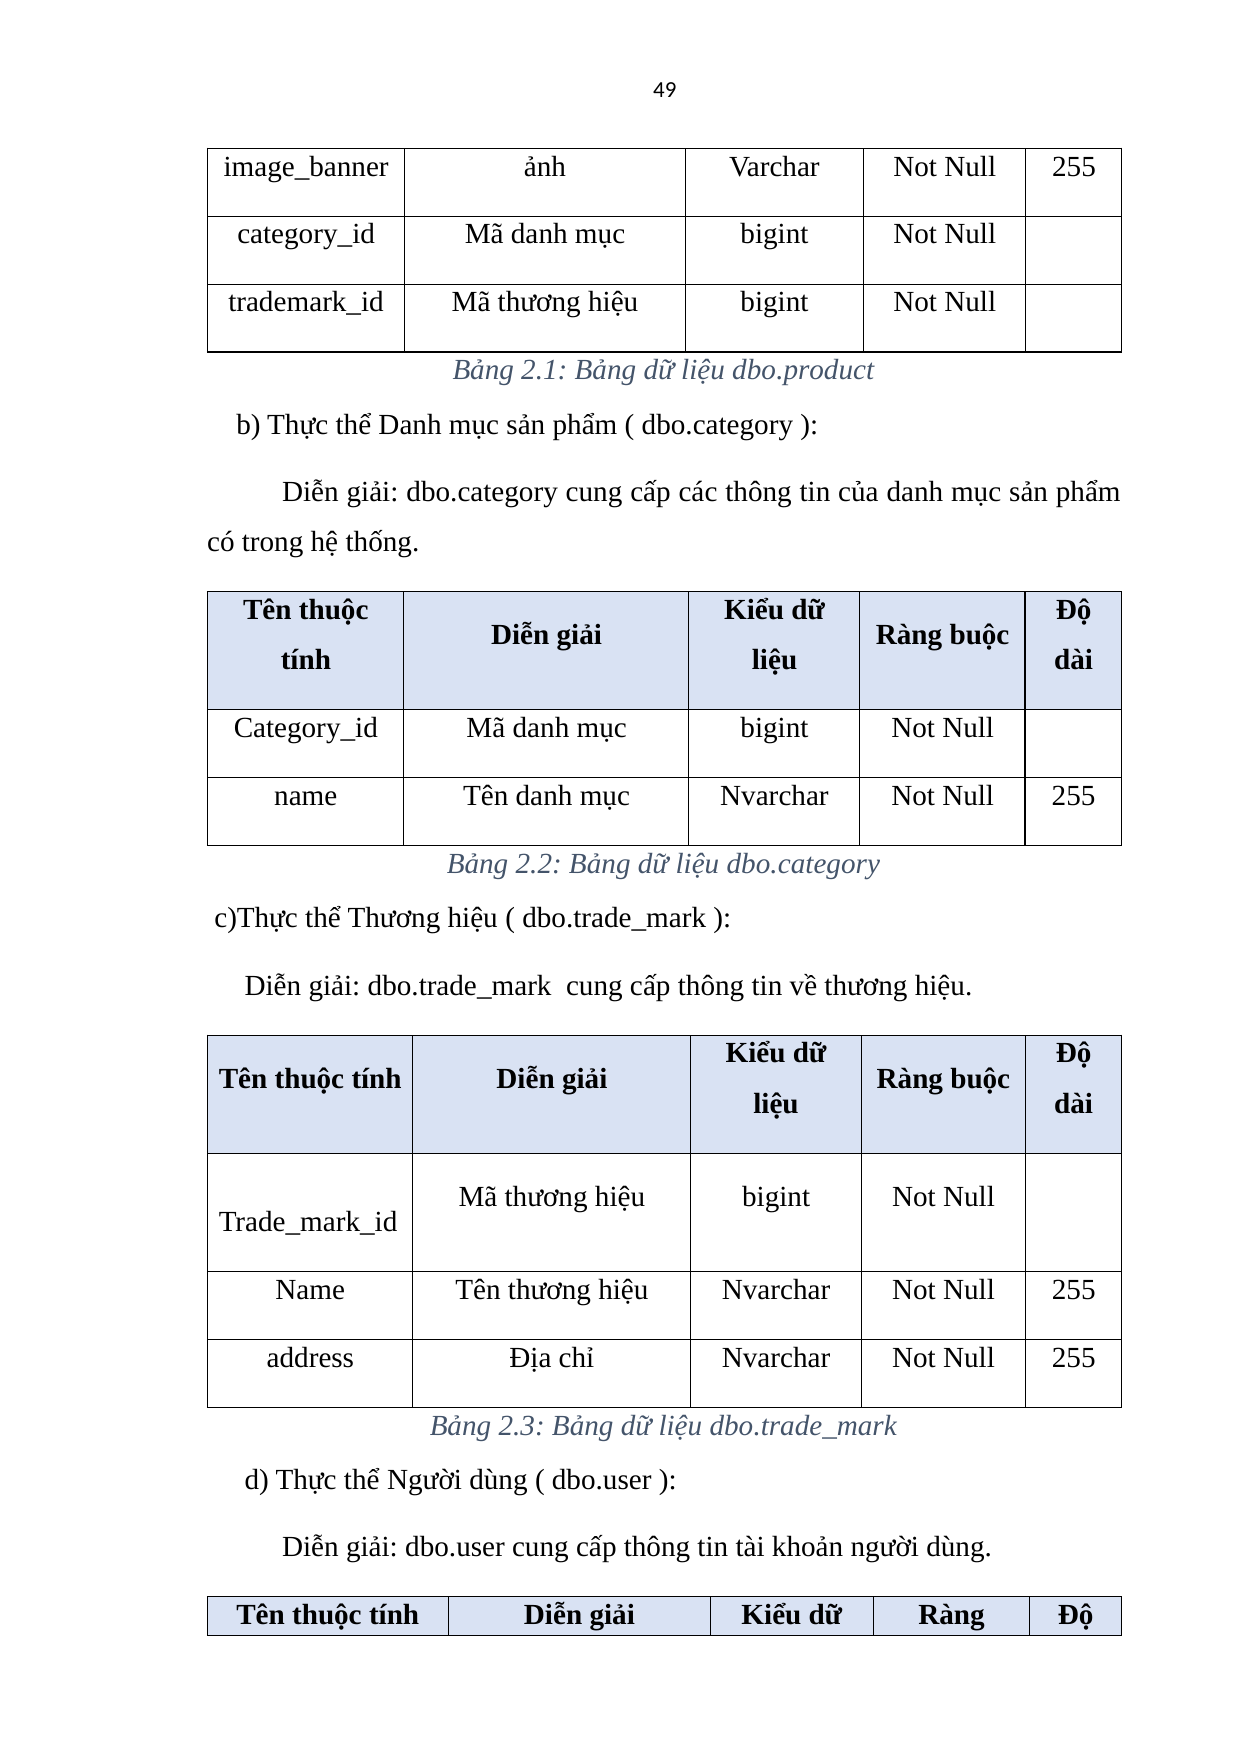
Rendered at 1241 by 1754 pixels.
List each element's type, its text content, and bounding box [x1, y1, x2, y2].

table_cell Category_id [208, 710, 403, 777]
table_cell Name [208, 1272, 412, 1339]
table_cell Nvarchar [689, 778, 859, 845]
table_cell Not Null [864, 285, 1025, 351]
table_cell Trade_mark_id [208, 1154, 412, 1271]
text Bảng 2.3: Bảng dữ liệu dbo.trade_mark [207, 1408, 1122, 1441]
table_header Ràng buộc [874, 1597, 1029, 1635]
table_cell [1026, 1154, 1121, 1271]
table_cell trademark_id [208, 285, 404, 351]
table_cell Not Null [862, 1340, 1025, 1407]
table_cell [1026, 217, 1121, 283]
table_header Độ dài [1030, 1597, 1121, 1635]
table_cell Mã thương hiệu [413, 1154, 690, 1271]
table_cell category_id [208, 217, 404, 283]
table_header Ràng buộc [862, 1036, 1025, 1153]
table_cell Not Null [860, 778, 1024, 845]
table_cell [1026, 710, 1121, 777]
table_cell Địa chỉ [413, 1340, 690, 1407]
table_cell Mã thương hiệu [405, 285, 685, 351]
table_header Tên thuộc tính [208, 1597, 448, 1635]
table_header Ràng buộc [860, 592, 1024, 709]
table_cell Not Null [864, 217, 1025, 283]
table_header Diễn giải [413, 1036, 690, 1153]
table_cell Not Null [862, 1272, 1025, 1339]
text Diễn giải: dbo.trade_mark cung cấp thông tin về thương hiệu. [207, 968, 1122, 1001]
table_cell Tên thương hiệu [413, 1272, 690, 1339]
text b) Thực thể Danh mục sản phẩm ( dbo.category ): [207, 407, 1122, 440]
table_cell Tên danh mục [404, 778, 688, 845]
table_cell bigint [686, 217, 863, 283]
table_header Kiểu dữ liệu [711, 1597, 873, 1635]
text Diễn giải: dbo.category cung cấp các thông tin của danh mục sản phẩm có trong hệ thống. [207, 474, 1122, 558]
text d) Thực thể Người dùng ( dbo.user ): [244, 1462, 1122, 1496]
table_cell Not Null [860, 710, 1024, 777]
table_header Tên thuộc tính [208, 1036, 412, 1153]
table_header Tên thuộc tính [208, 592, 403, 709]
table_cell Not Null [864, 149, 1025, 216]
table_cell Nvarchar [691, 1340, 861, 1407]
table_cell bigint [689, 710, 859, 777]
text Diễn giải: dbo.user cung cấp thông tin tài khoản người dùng. [207, 1529, 1122, 1563]
table_cell 255 [1026, 149, 1121, 216]
text c)Thực thể Thương hiệu ( dbo.trade_mark ): [207, 901, 1122, 934]
table_cell Varchar [686, 149, 863, 216]
table_cell ảnh [405, 149, 685, 216]
table_cell Not Null [862, 1154, 1025, 1271]
table_cell Mã danh mục [404, 710, 688, 777]
table_header Độ dài [1026, 592, 1121, 709]
table_cell [1026, 285, 1121, 351]
table_header Diễn giải [404, 592, 688, 709]
table_cell bigint [691, 1154, 861, 1271]
table_header Kiểu dữ liệu [691, 1036, 861, 1153]
table_cell Nvarchar [691, 1272, 861, 1339]
table_cell Mã danh mục [405, 217, 685, 283]
table_cell 255 [1026, 1340, 1121, 1407]
table_header Diễn giải [449, 1597, 710, 1635]
text Bảng 2.2: Bảng dữ liệu dbo.category [207, 846, 1122, 880]
table_cell 255 [1026, 1272, 1121, 1339]
table_cell 255 [1026, 778, 1121, 845]
table_cell name [208, 778, 403, 845]
table_header Kiểu dữ liệu [689, 592, 859, 709]
table_cell address [208, 1340, 412, 1407]
table_cell image_banner [208, 149, 404, 216]
text Bảng 2.1: Bảng dữ liệu dbo.product [207, 353, 1122, 386]
table_cell bigint [686, 285, 863, 351]
table_header Độ dài [1026, 1036, 1121, 1153]
